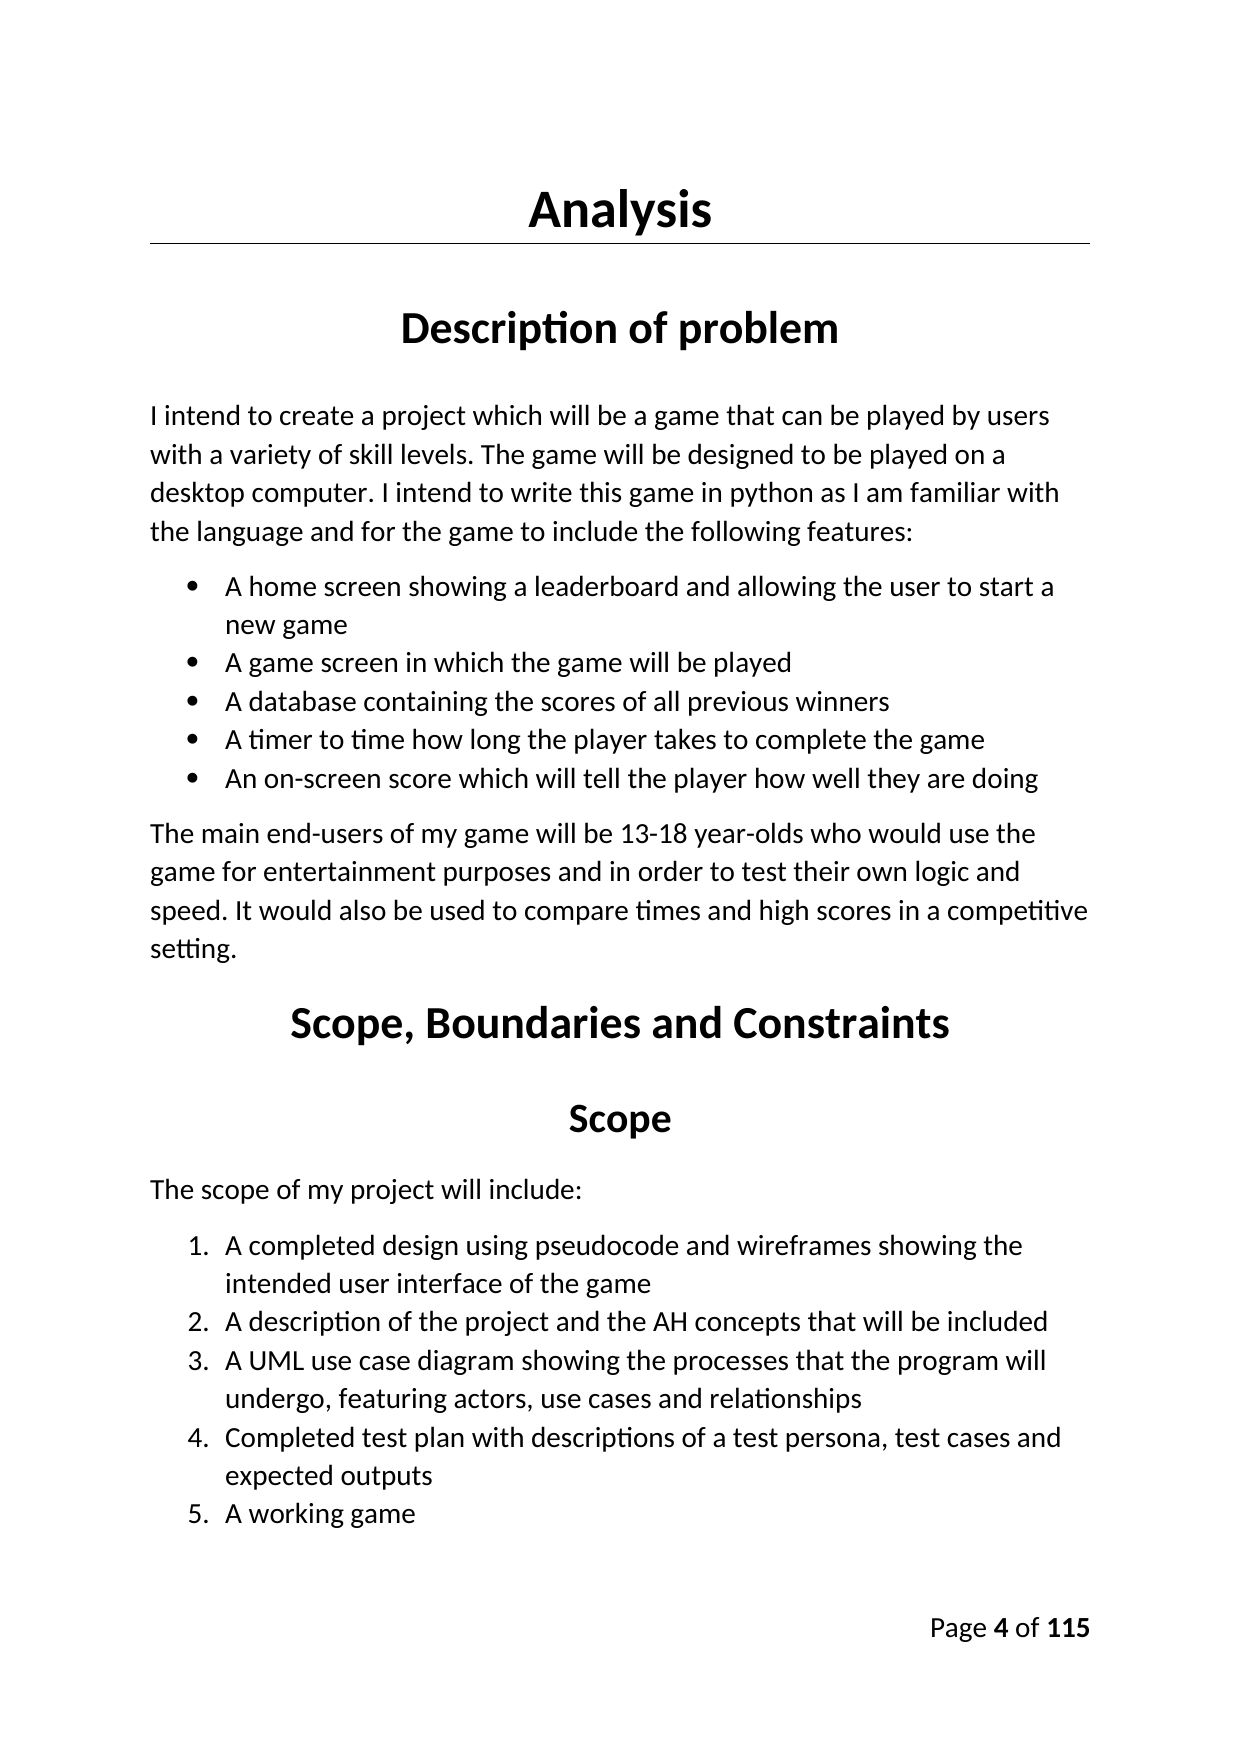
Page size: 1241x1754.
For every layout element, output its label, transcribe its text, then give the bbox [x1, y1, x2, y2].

subtitle Description of problem [150, 299, 1090, 355]
list An on-screen score which will tell the player how well they are doing [187, 760, 1090, 796]
list A home screen showing a leaderboard and allowing the user to start a new game [187, 568, 1090, 642]
list A database containing the scores of all previous winners [187, 683, 1090, 719]
list A description of the project and the AH concepts that will be included [187, 1303, 1090, 1339]
list A game screen in which the game will be played [187, 644, 1090, 680]
text The scope of my project will include: [150, 1171, 1090, 1207]
subtitle Scope, Boundaries and Constraints [150, 994, 1090, 1050]
list A timer to time how long the player takes to complete the game [187, 721, 1090, 757]
list A working game [187, 1496, 1090, 1531]
list A UML use case diagram showing the processes that the program will undergo, featuring actors, use cases and relationships [187, 1342, 1090, 1416]
list A completed design using pseudocode and wireframes showing the intended user interface of the game [187, 1227, 1090, 1301]
subtitle Scope [150, 1092, 1090, 1142]
text The main end-users of my game will be 13-18 year-olds who would use the game for entertainment purposes and in order to test their own logic and speed. It would also be used to compare times and high scores in a competitive setting. [150, 815, 1090, 966]
text I intend to create a project which will be a game that can be played by users with a variety of skill levels. The game will be designed to be played on a desktop computer. I intend to write this game in python as I am familiar with the language and for the game to include the following features: [150, 397, 1090, 548]
subtitle Analysis [150, 175, 1090, 243]
list Completed test plan with descriptions of a test persona, test cases and expected outputs [187, 1419, 1090, 1493]
